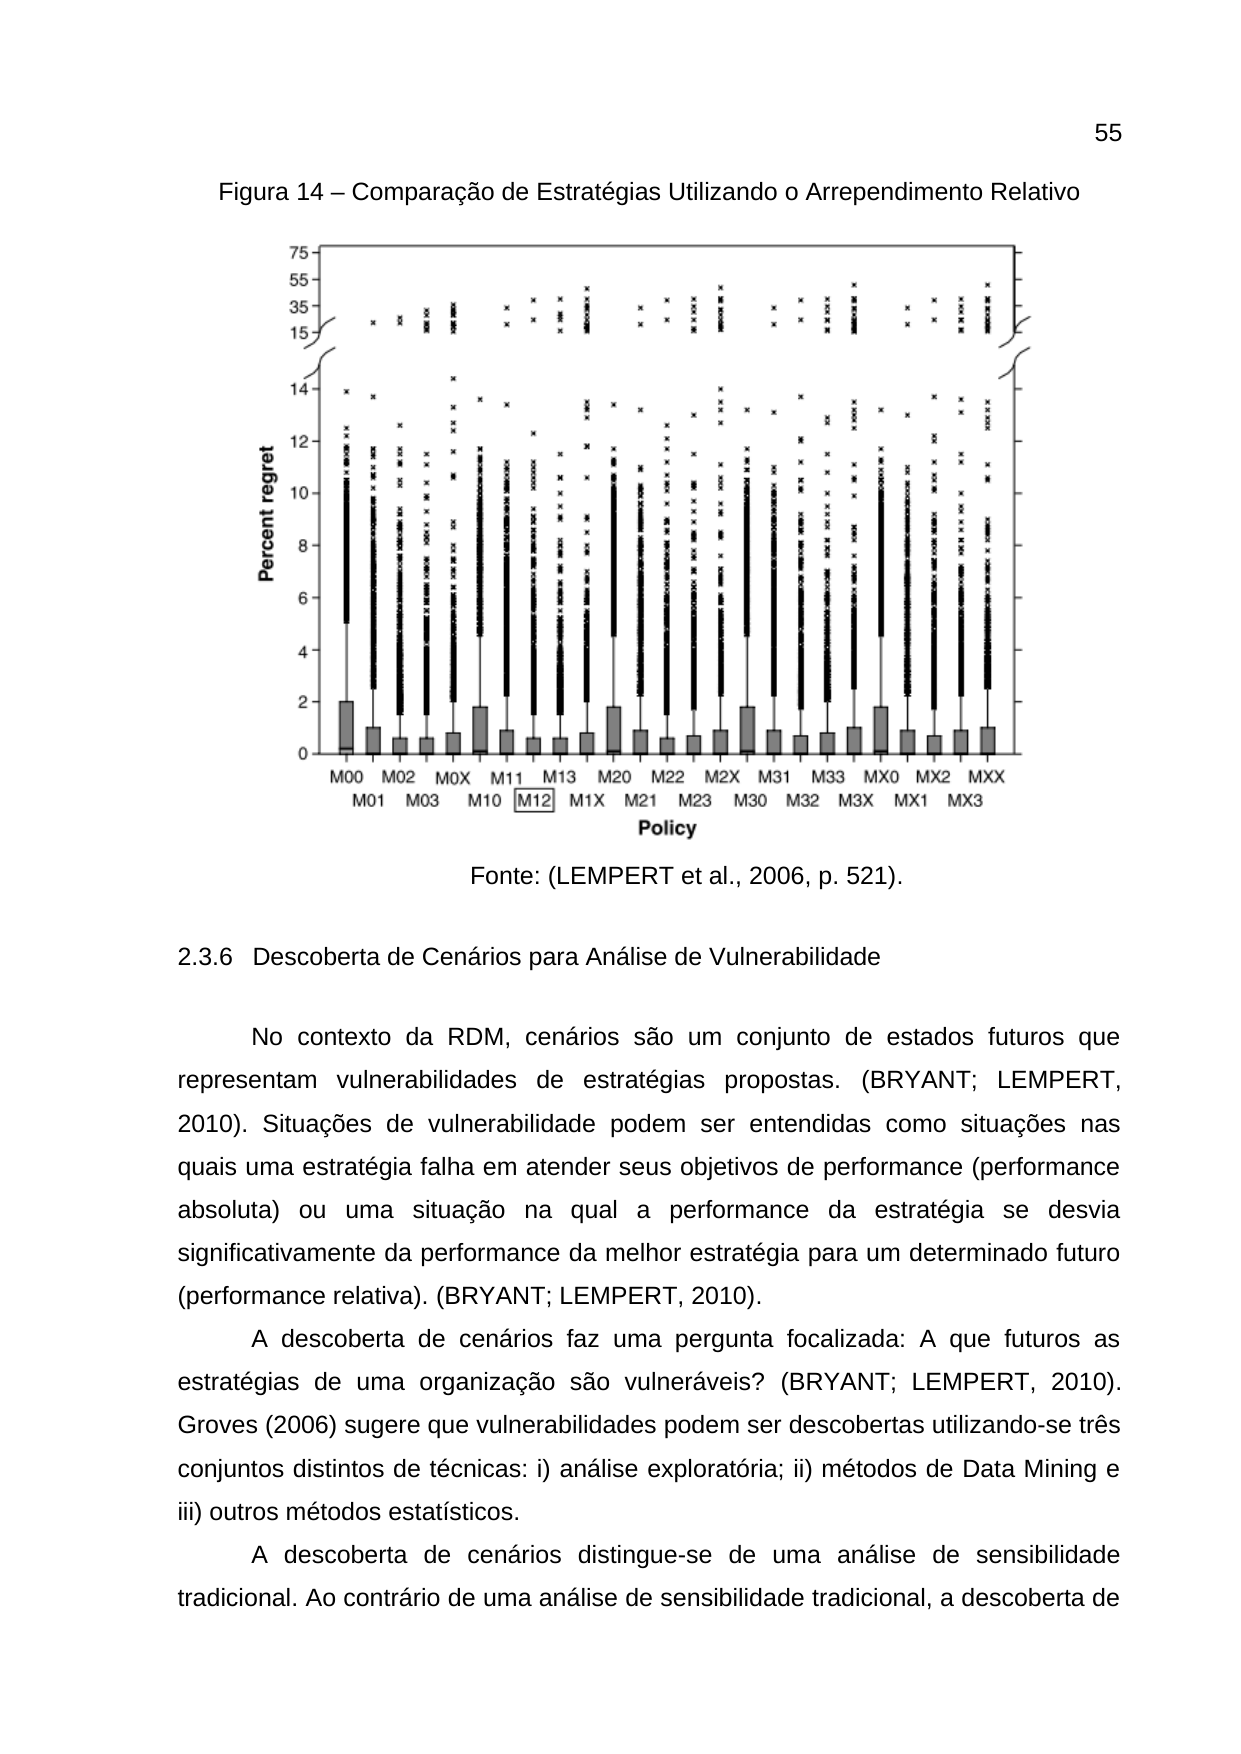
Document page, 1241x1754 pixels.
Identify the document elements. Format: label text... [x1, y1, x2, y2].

text Fonte: (LEMPERT et al., 2006, p. 521). [177, 861, 1122, 890]
picture [251, 232, 1040, 847]
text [177, 1540, 1122, 1612]
subtitle Descoberta de Cenários para Análise de Vulnerabilidade [177, 942, 1122, 971]
text No contexto da RDM, cenários são um conjunto de estados futuros que representam vulnerabilidades de estratégias propostas. (BRYANT; LEMPERT, 2010). Situações de vulnerabilidade podem ser entendidas como situações nas quais uma estratégia falha em atender seus objetivos de performance (performance absoluta) ou uma situação na qual a performance da estratégia se desvia significativamente da performance da melhor estratégia para um determinado futuro (performance relativa). (BRYANT; LEMPERT, 2010). [177, 1022, 1122, 1310]
text A descoberta de cenários faz uma pergunta focalizada: A que futuros as estratégias de uma organização são vulneráveis? (BRYANT; LEMPERT, 2010). Groves (2006) sugere que vulnerabilidades podem ser descobertas utilizando-se três conjuntos distintos de técnicas: i) análise exploratória; ii) métodos de Data Mining e iii) outros métodos estatísticos. [177, 1324, 1122, 1526]
text Figura – Comparação de Estratégias Utilizando o Arrependimento Relativo [177, 177, 1122, 206]
